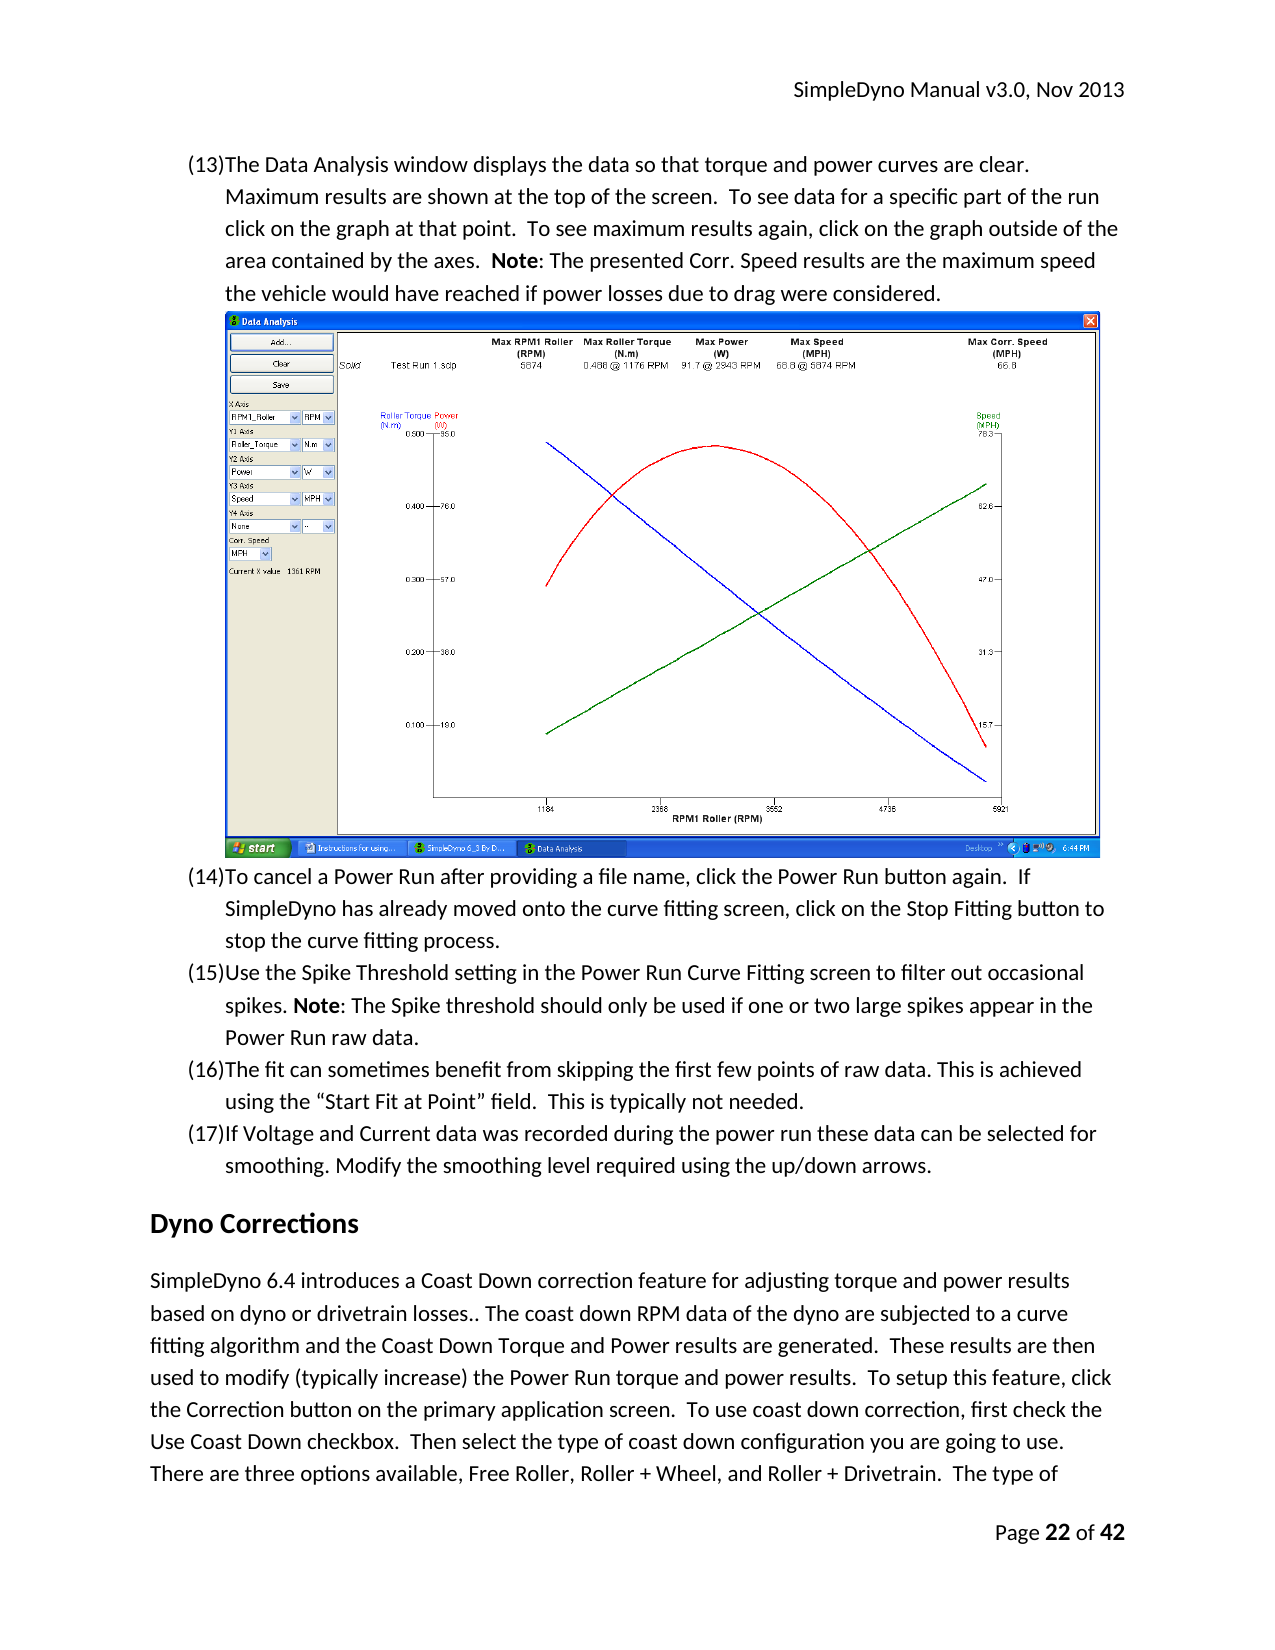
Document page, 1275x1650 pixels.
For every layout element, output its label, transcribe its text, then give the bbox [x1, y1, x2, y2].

list If Voltage and Current data was recorded during the power run these data can be selected for smoothing. Modify the smoothing level required using the up/down arrows. [187, 1119, 1125, 1180]
list The fit can sometimes benefit from skipping the first few points of raw data. This is achieved using the “Start Fit at Point” field. This is typically not needed. [187, 1055, 1125, 1115]
picture [225, 311, 1100, 858]
list Use the Spike Threshold setting in the Power Run Curve Fitting screen to filter out occasional spikes. Note: The Spike threshold should only be used if one or two large spikes appear in the Power Run raw data. [187, 958, 1125, 1051]
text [150, 1266, 1125, 1488]
text Dyno Corrections [150, 1205, 1125, 1240]
list To cancel a Power Run after providing a file name, click the Power Run button again. If SimpleDyno has already moved onto the curve fitting screen, click on the Stop Fitting button to stop the curve fitting process. [187, 862, 1125, 954]
